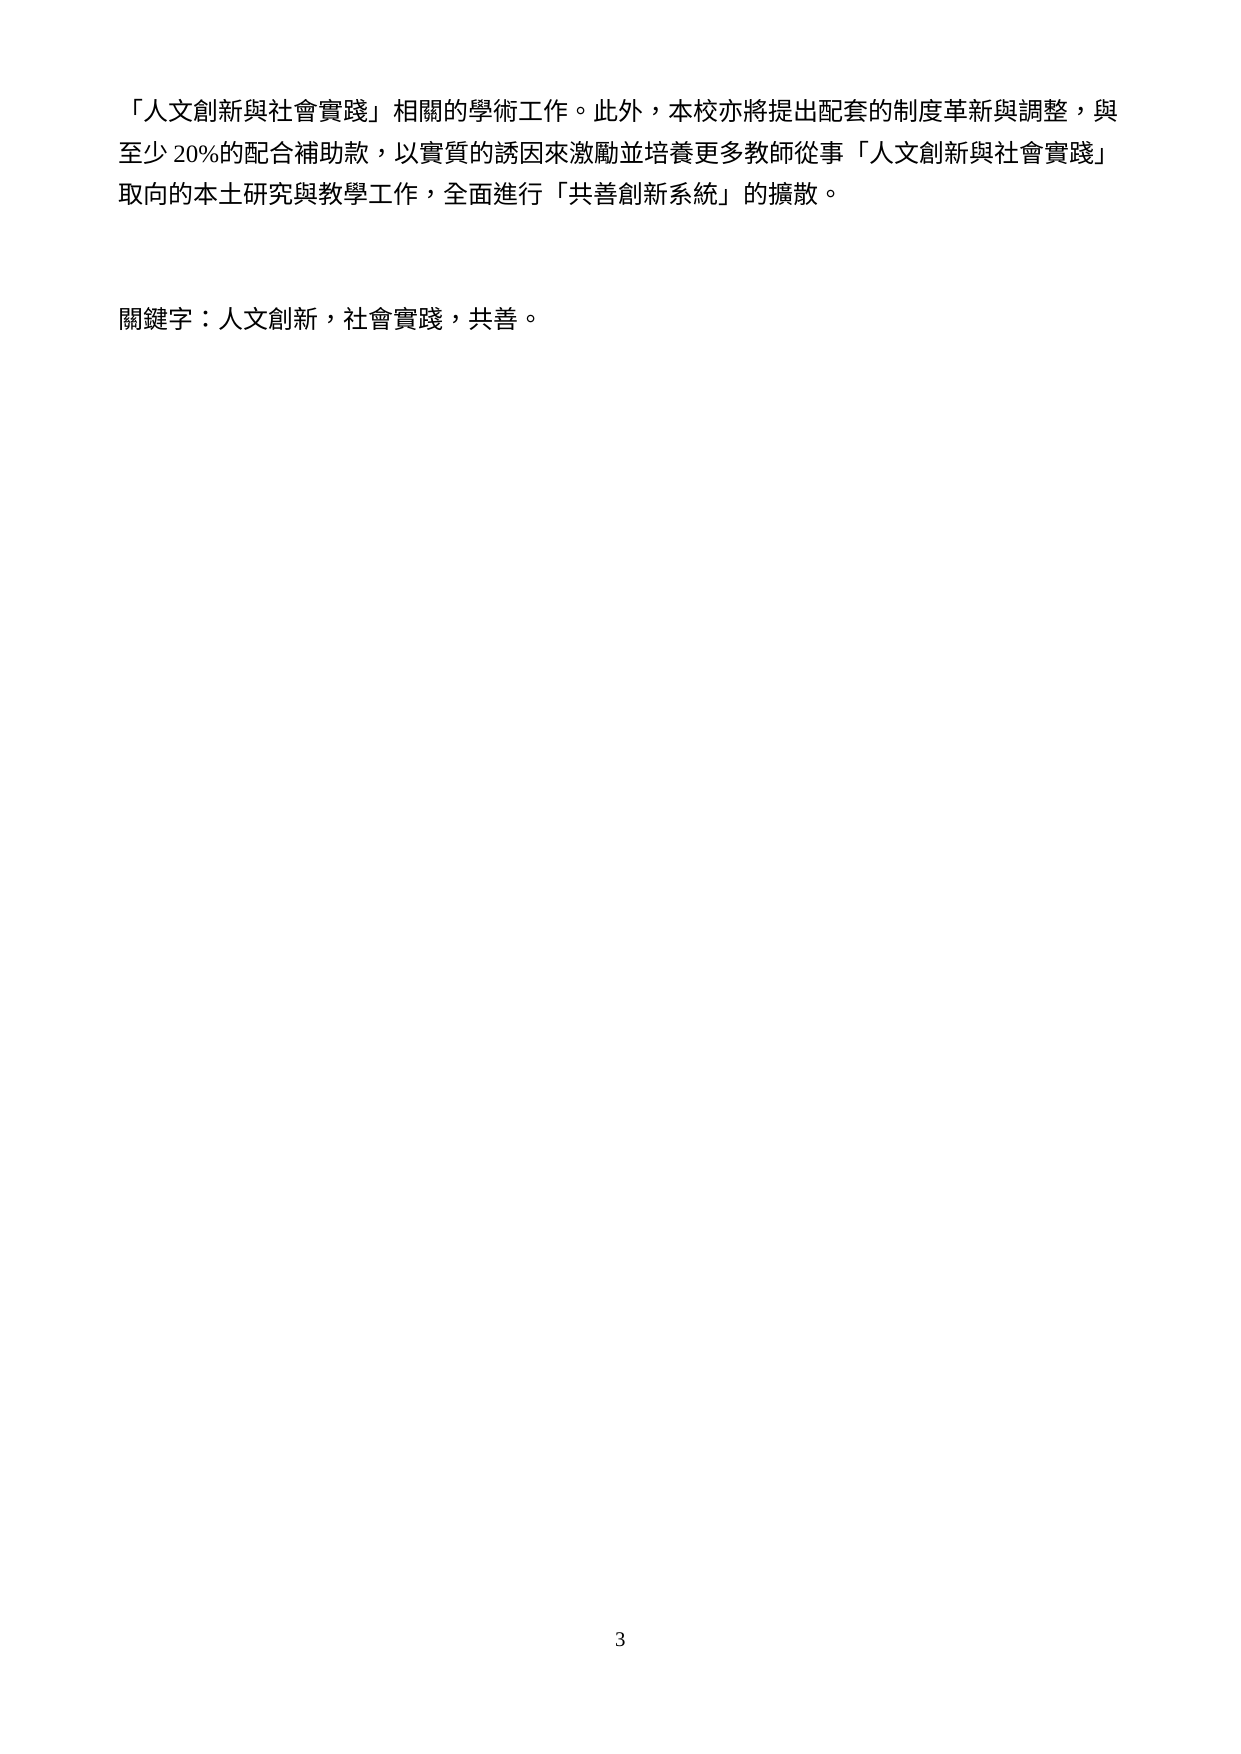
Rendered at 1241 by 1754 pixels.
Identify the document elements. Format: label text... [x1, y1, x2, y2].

text 關鍵字：人文創新，社會實踐，共善。 [118, 297, 1122, 339]
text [118, 89, 1122, 214]
